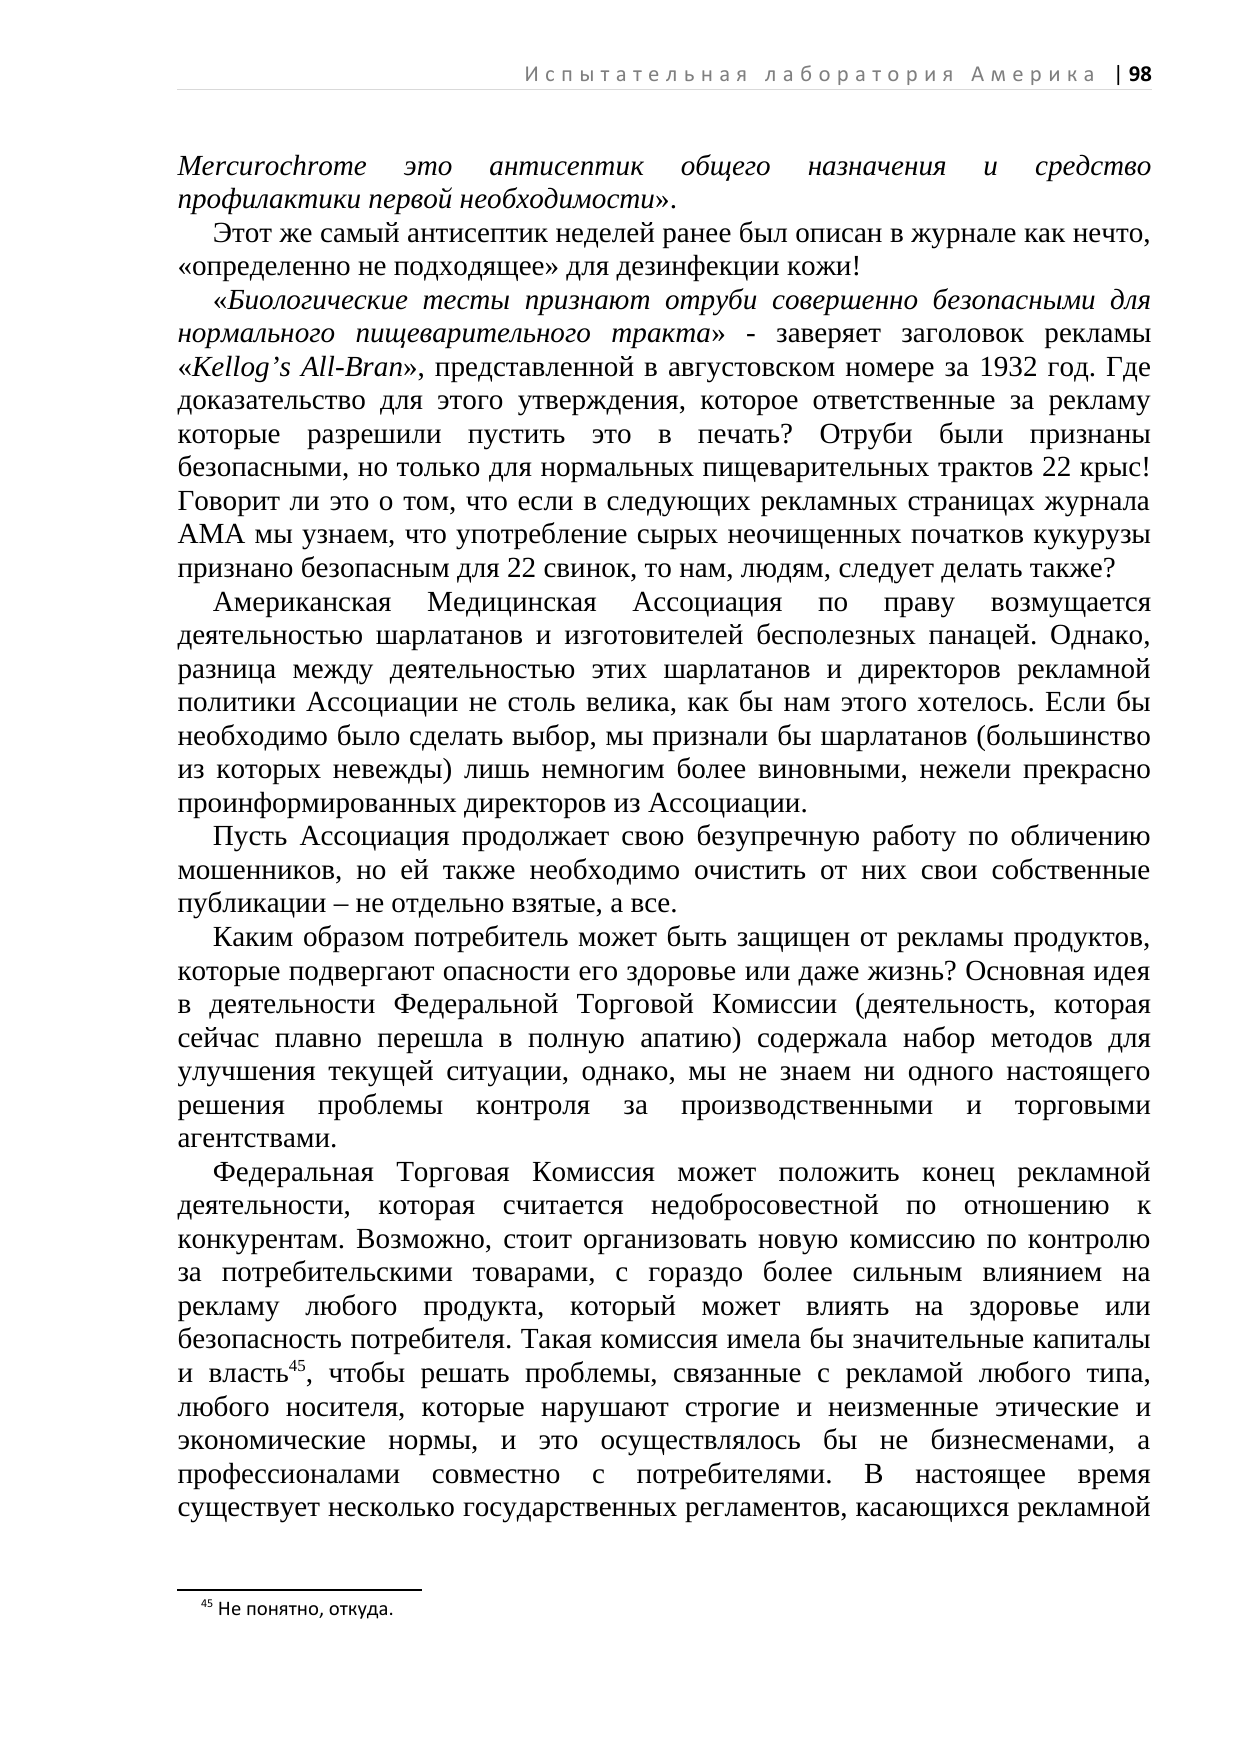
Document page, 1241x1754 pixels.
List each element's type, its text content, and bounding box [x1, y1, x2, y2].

text Пусть Ассоциация продолжает свою безупречную работу по обличению мошенников, но ей также необходимо очистить от них свои собственные публикации – не отдельно взятые, а все. [177, 818, 1152, 919]
text «Биологические тесты признают отруби совершенно безопасными для нормального пищеварительного тракта» - заверяет заголовок рекламы «Kellog’s All-Bran», представленной в августовском номере за 1932 год. Где доказательство для этого утверждения, которое ответственные за рекламу которые разрешили пустить это в печать? Отруби были признаны безопасными, но только для нормальных пищеварительных трактов 22 крыс! Говорит ли это о том, что если в следующих рекламных страницах журнала АМА мы узнаем, что употребление сырых неочищенных початков кукурузы признано безопасным для 22 свинок, то нам, людям, следует делать также? [177, 282, 1152, 584]
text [177, 1154, 1152, 1523]
text Каким образом потребитель может быть защищен от рекламы продуктов, которые подвергают опасности его здоровье или даже жизнь? Основная идея в деятельности Федеральной Торговой Комиссии (деятельность, которая сейчас плавно перешла в полную апатию) содержала набор методов для улучшения текущей ситуации, однако, мы не знаем ни одного настоящего решения проблемы контроля за производственными и торговыми агентствами. [177, 919, 1152, 1154]
text Американская Медицинская Ассоциация по праву возмущается деятельностью шарлатанов и изготовителей бесполезных панацей. Однако, разница между деятельностью этих шарлатанов и директоров рекламной политики Ассоциации не столь велика, как бы нам этого хотелось. Если бы необходимо было сделать выбор, мы признали бы шарлатанов (большинство из которых невежды) лишь немногим более виновными, нежели прекрасно проинформированных директоров из Ассоциации. [177, 584, 1152, 818]
text Этот же самый антисептик неделей ранее был описан в журнале как нечто, «определенно не подходящее» для дезинфекции кожи! [177, 215, 1152, 282]
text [177, 148, 1152, 215]
